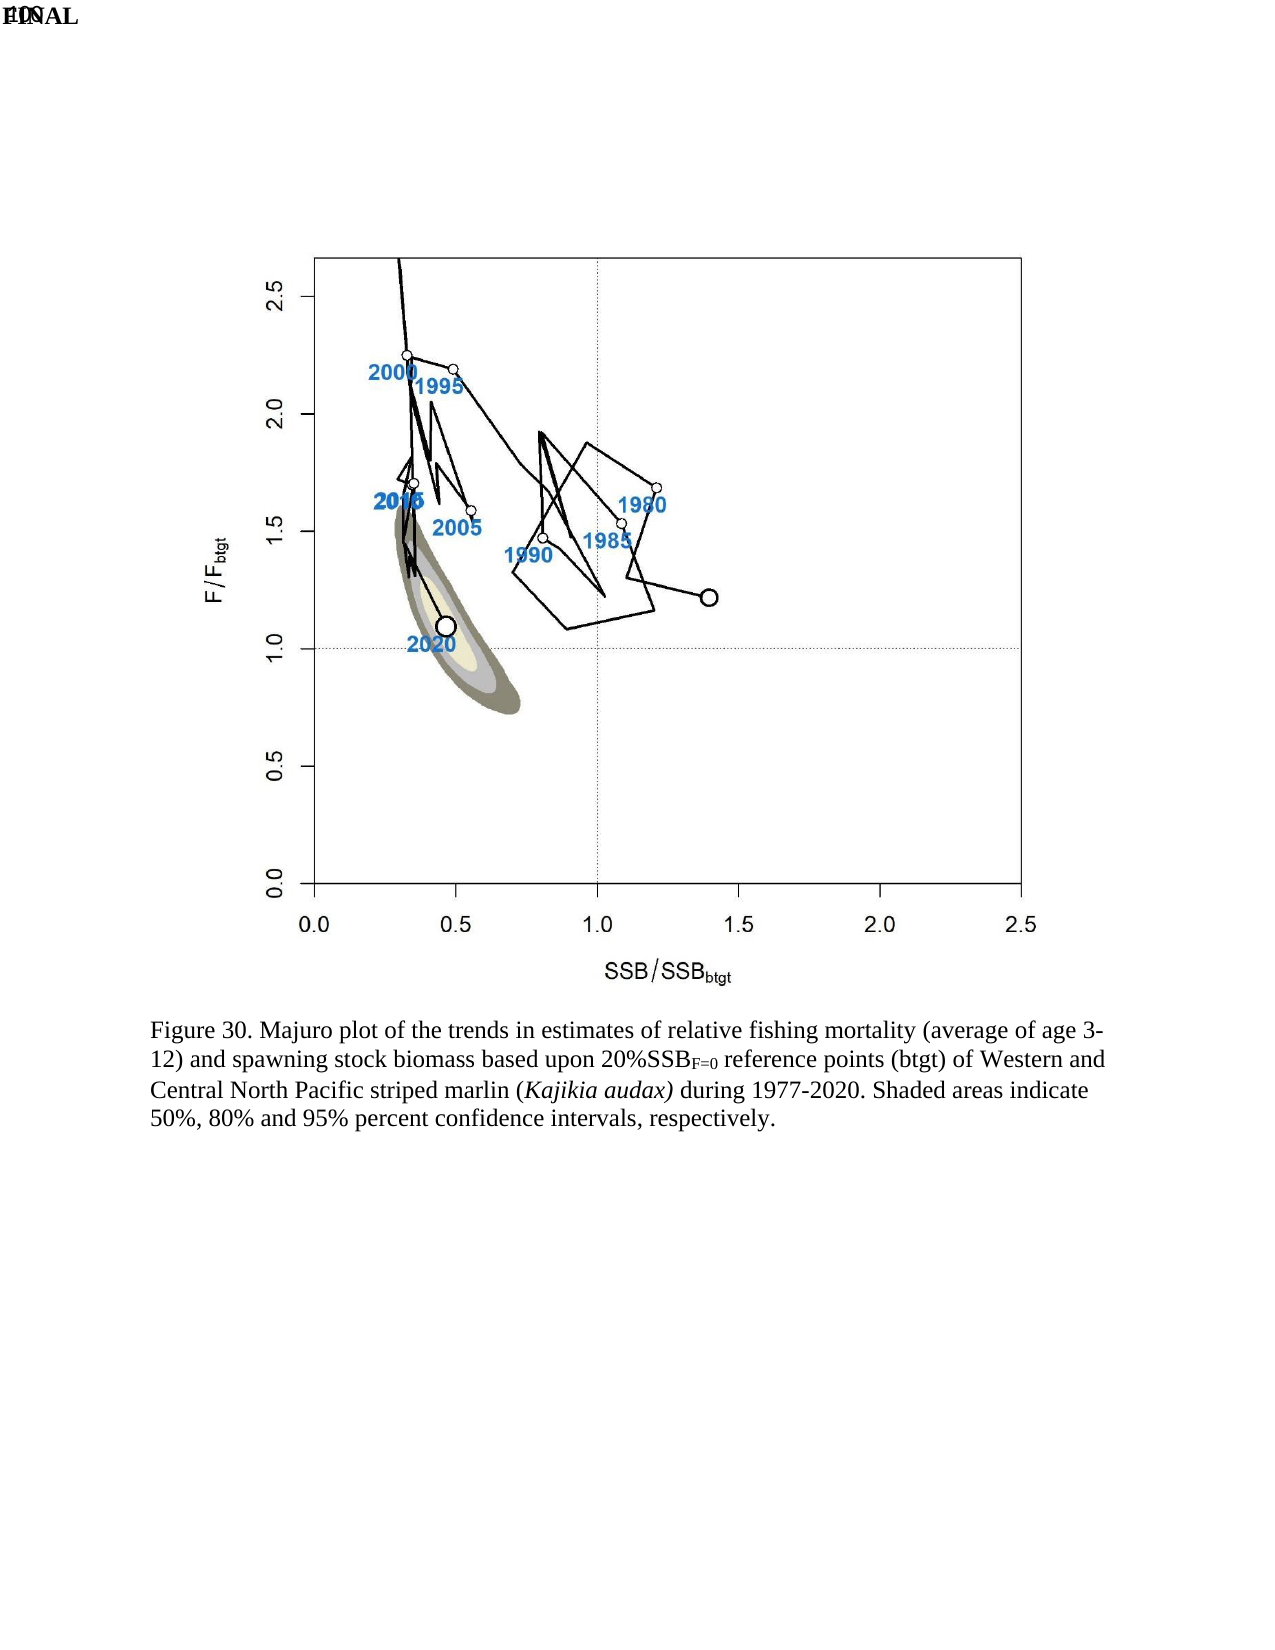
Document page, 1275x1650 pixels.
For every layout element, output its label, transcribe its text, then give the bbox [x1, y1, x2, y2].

text Figure 30. Majuro plot of the trends in estimates of relative fishing mortality (average of age 3- 12) and spawning stock biomass based upon 20%SSBF=0 reference points (btgt) of Western and Central North Pacific striped marlin (Kajikia audax) during 1977-2020. Shaded areas indicate 50%, 80% and 95% percent confidence intervals, respectively. [150, 1015, 1130, 1132]
picture [204, 252, 1041, 995]
